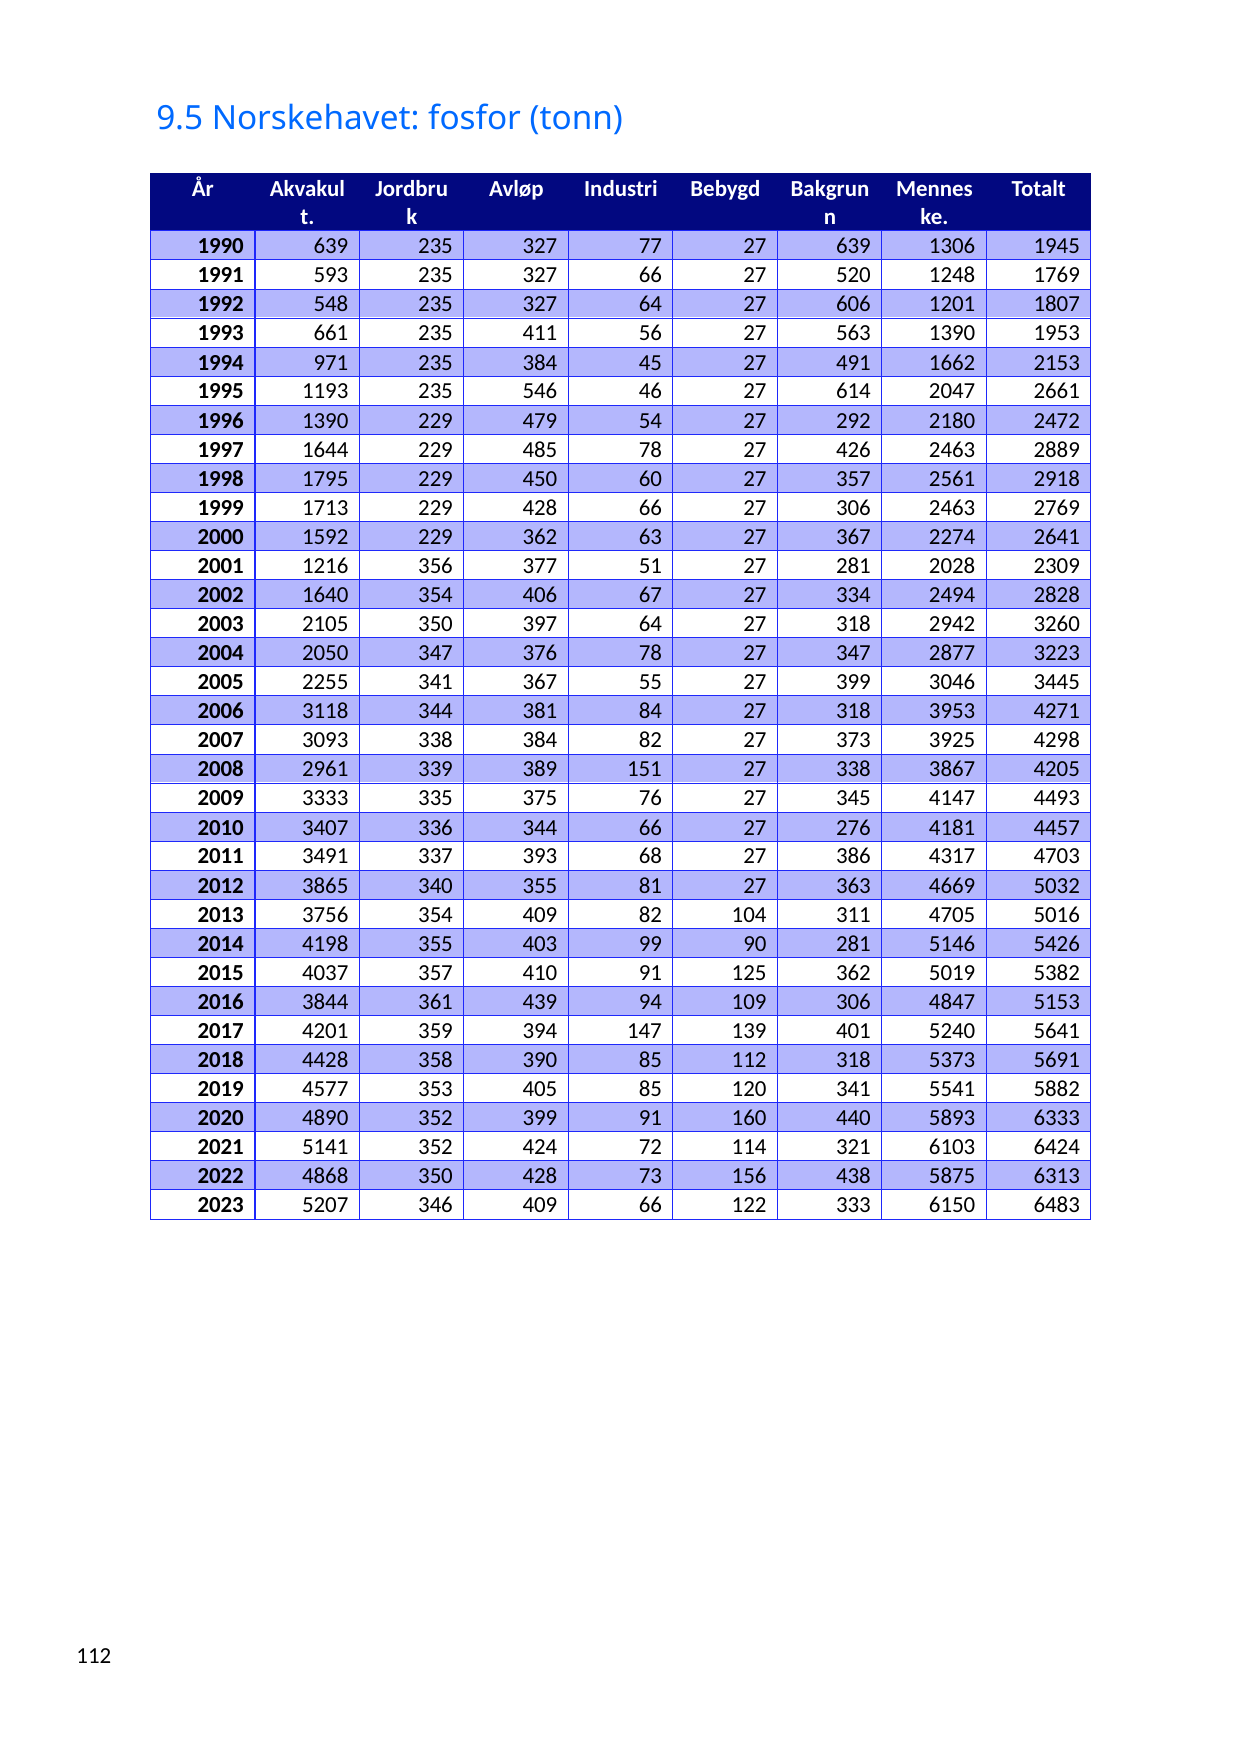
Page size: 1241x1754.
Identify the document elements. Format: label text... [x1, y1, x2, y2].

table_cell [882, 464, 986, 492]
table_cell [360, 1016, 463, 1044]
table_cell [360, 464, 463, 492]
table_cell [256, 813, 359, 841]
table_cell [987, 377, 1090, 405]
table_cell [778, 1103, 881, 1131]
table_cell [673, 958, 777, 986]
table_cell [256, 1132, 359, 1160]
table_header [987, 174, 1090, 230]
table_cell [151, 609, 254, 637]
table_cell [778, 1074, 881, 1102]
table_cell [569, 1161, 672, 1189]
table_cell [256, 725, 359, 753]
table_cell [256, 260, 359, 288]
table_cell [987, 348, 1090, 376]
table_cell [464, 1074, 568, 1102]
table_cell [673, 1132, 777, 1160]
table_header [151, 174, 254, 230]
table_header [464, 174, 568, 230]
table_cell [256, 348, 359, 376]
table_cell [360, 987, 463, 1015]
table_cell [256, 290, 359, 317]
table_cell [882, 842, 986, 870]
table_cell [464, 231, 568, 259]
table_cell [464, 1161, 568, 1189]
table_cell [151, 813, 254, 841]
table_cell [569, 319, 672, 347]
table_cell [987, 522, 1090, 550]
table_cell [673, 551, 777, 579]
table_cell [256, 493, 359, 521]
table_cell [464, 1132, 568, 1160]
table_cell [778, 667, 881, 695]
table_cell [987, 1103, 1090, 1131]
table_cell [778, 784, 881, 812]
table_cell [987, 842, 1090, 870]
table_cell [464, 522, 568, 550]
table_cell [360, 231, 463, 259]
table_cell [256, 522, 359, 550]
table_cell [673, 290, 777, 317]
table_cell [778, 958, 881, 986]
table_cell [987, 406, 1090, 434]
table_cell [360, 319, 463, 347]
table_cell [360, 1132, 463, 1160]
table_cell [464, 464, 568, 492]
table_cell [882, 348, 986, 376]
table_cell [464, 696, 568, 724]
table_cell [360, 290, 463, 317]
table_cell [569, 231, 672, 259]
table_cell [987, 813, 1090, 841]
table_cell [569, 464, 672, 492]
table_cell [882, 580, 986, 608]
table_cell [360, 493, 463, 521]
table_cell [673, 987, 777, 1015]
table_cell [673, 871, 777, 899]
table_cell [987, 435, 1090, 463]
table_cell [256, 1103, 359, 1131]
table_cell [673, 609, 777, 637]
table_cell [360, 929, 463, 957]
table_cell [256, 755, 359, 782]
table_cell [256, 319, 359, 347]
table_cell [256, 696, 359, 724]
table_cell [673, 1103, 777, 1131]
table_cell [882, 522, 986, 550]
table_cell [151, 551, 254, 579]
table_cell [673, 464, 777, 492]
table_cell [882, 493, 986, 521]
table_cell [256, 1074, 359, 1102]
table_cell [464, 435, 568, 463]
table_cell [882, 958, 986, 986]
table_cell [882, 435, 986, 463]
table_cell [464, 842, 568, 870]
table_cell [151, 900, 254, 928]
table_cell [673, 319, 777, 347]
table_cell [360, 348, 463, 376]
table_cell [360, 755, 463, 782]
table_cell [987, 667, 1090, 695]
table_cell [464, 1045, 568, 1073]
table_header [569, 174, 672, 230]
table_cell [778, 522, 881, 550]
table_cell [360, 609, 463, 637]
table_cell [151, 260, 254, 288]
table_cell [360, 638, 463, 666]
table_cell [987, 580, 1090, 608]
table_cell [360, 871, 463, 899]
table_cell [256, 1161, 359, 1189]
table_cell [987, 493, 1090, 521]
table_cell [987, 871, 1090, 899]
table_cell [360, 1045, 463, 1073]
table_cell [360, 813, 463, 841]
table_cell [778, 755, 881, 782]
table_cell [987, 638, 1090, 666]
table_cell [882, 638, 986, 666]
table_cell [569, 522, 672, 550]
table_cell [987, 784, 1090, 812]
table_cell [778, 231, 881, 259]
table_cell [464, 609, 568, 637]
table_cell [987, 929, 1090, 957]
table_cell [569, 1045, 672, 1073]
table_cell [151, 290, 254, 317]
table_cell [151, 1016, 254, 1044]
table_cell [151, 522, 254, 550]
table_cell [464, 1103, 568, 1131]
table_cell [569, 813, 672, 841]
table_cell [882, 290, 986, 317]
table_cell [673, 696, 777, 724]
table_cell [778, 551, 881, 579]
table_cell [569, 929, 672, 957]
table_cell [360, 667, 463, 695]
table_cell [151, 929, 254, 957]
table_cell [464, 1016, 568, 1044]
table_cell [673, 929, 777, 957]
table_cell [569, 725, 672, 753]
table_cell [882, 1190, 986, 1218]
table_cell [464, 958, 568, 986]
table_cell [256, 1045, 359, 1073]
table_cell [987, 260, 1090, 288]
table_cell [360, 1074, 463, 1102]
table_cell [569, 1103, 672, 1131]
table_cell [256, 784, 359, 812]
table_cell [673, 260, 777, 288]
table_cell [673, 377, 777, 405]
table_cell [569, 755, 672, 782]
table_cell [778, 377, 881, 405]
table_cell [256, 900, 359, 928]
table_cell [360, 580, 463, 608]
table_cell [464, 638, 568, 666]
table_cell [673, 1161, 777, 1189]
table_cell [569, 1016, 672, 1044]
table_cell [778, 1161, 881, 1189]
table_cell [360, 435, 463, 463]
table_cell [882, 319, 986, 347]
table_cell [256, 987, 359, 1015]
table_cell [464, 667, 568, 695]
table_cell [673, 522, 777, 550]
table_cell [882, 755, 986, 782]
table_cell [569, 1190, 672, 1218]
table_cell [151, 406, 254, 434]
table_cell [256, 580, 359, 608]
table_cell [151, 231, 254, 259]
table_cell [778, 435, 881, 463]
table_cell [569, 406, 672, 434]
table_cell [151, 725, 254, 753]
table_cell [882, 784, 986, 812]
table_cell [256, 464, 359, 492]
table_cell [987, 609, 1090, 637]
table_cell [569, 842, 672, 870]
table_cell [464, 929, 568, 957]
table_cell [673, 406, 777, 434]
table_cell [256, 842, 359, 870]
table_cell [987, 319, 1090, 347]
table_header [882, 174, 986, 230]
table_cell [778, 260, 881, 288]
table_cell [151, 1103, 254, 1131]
subtitle Norskehavet: fosfor (tonn) [156, 94, 1090, 139]
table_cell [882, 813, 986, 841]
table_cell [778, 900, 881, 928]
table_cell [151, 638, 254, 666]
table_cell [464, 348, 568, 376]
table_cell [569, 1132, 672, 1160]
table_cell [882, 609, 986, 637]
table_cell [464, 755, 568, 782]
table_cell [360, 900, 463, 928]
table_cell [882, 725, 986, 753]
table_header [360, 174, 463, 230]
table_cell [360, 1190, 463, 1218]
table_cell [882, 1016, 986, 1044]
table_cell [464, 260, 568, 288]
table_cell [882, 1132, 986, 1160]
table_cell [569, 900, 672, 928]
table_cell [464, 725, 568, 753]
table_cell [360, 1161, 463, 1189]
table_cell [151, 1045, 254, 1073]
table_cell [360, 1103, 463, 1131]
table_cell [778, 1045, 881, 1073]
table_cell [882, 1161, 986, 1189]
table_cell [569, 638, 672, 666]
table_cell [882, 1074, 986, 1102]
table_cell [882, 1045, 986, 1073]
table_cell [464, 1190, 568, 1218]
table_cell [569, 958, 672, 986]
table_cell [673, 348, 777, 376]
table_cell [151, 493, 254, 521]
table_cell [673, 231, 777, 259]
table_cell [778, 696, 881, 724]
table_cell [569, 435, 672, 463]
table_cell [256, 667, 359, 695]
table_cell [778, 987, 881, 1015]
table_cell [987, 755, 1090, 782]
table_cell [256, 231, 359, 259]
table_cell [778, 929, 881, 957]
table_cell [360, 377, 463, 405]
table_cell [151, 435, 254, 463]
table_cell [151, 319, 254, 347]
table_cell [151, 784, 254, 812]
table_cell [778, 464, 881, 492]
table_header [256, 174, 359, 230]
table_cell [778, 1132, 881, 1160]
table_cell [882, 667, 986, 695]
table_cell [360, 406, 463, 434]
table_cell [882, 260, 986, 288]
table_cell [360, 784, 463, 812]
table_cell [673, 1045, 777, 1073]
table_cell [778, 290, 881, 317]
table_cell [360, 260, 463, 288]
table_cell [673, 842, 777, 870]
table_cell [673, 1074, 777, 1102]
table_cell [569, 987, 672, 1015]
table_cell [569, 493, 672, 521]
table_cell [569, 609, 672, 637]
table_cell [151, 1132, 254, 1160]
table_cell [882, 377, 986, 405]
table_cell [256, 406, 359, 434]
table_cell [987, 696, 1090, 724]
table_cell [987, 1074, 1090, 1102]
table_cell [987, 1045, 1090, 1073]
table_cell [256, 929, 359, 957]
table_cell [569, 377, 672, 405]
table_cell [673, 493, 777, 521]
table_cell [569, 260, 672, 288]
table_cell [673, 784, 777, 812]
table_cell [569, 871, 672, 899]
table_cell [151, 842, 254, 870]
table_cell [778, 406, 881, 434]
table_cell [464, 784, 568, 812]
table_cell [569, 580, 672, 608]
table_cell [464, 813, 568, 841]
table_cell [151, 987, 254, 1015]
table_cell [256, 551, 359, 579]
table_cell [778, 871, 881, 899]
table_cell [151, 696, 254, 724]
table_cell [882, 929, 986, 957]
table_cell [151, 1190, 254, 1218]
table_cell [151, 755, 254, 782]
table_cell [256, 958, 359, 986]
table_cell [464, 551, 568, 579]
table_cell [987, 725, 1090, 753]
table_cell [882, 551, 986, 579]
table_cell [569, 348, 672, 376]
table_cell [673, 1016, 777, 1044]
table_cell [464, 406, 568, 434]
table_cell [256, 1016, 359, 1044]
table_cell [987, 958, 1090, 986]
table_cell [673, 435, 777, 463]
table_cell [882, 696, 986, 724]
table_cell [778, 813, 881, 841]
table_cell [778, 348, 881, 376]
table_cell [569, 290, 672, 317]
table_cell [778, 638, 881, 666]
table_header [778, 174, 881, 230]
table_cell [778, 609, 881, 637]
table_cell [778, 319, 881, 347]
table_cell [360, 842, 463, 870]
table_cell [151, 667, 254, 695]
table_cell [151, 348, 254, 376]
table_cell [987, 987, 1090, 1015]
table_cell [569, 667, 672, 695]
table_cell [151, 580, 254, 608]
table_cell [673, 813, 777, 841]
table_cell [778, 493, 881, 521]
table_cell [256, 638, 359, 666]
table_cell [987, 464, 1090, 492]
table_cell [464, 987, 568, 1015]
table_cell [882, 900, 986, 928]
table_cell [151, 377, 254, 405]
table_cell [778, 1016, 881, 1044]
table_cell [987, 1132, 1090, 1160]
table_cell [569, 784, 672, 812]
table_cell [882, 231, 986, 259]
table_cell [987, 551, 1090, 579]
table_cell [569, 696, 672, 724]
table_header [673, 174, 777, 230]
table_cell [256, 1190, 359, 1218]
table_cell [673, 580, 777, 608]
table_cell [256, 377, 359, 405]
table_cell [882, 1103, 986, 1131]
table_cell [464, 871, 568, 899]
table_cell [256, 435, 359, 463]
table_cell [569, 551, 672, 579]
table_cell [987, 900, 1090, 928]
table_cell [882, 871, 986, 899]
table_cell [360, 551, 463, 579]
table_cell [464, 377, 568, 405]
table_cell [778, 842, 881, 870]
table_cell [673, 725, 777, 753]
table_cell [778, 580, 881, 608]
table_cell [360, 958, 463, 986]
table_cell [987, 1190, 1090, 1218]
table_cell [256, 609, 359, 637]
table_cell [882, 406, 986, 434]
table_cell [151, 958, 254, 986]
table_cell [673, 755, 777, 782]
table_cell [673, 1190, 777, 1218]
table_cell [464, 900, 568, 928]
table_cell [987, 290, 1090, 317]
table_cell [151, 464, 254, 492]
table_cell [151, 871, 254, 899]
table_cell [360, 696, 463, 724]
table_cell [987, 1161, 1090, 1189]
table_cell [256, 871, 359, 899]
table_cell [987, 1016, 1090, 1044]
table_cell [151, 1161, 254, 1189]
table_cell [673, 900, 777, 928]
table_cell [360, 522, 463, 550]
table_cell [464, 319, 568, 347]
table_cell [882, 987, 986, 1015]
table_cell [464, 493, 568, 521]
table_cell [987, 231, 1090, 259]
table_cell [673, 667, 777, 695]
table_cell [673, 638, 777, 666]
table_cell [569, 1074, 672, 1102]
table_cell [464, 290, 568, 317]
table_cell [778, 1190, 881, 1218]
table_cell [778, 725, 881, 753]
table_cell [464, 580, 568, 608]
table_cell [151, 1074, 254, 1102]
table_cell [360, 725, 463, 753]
